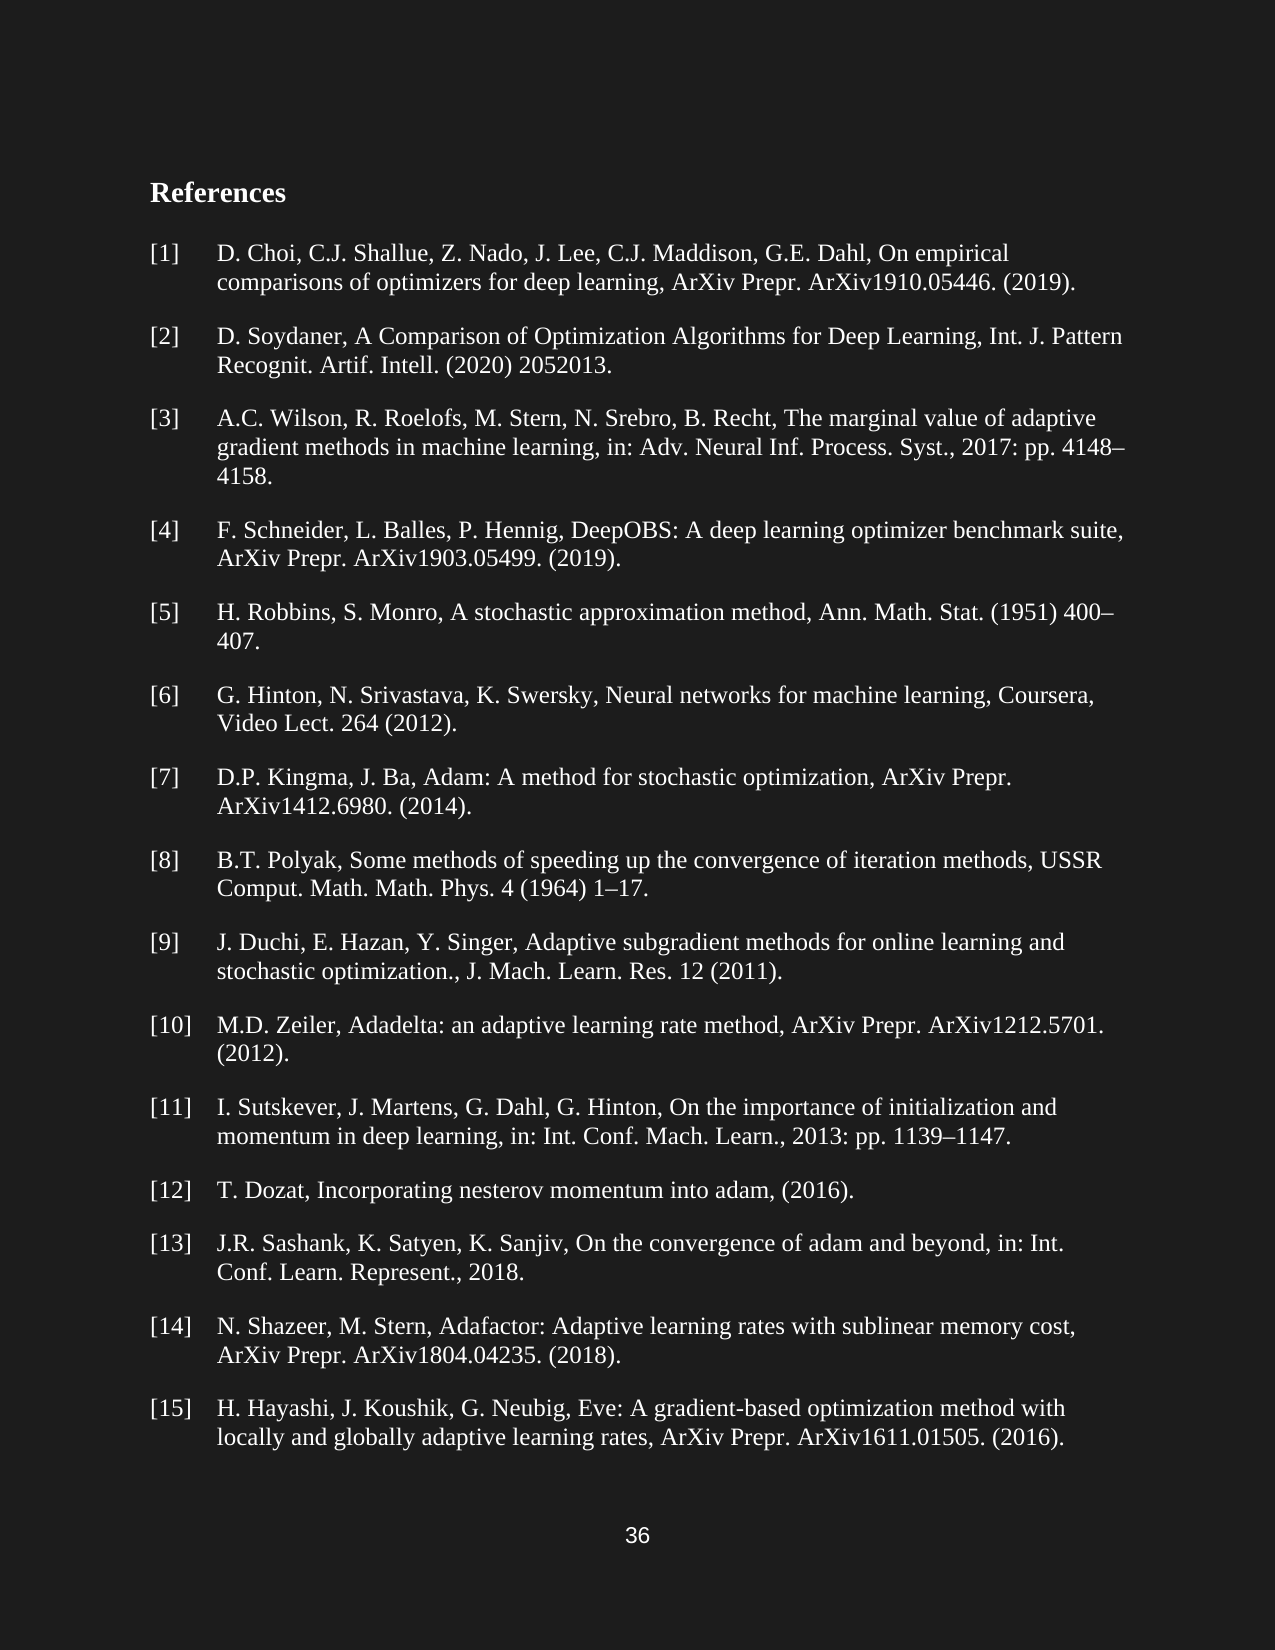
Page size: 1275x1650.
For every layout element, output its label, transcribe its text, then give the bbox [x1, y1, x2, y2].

text [5] H. Robbins, S. Monro, A stochastic approximation method, Ann. Math. Stat. (1951) 400–407. [150, 597, 1125, 655]
text [9] J. Duchi, E. Hazan, Y. Singer, Adaptive subgradient methods for online learning and stochastic optimization., J. Mach. Learn. Res. 12 (2011). [150, 927, 1125, 985]
text [11] I. Sutskever, J. Martens, G. Dahl, G. Hinton, On the importance of initialization and momentum in deep learning, in: Int. Conf. Mach. Learn., 2013: pp. 1139–1147. [150, 1092, 1125, 1150]
text [14] N. Shazeer, M. Stern, Adafactor: Adaptive learning rates with sublinear memory cost, ArXiv Prepr. ArXiv1804.04235. (2018). [150, 1311, 1125, 1368]
text [12] T. Dozat, Incorporating nesterov momentum into adam, (2016). [150, 1175, 1125, 1203]
text [13] J.R. Sashank, K. Satyen, K. Sanjiv, On the convergence of adam and beyond, in: Int. Conf. Learn. Represent., 2018. [150, 1228, 1125, 1286]
text [2] D. Soydaner, A Comparison of Optimization Algorithms for Deep Learning, Int. J. Pattern Recognit. Artif. Intell. (2020) 2052013. [150, 321, 1125, 378]
text [10] M.D. Zeiler, Adadelta: an adaptive learning rate method, ArXiv Prepr. ArXiv1212.5701. (2012). [150, 1010, 1125, 1067]
subtitle References [150, 175, 1125, 208]
text [15] H. Hayashi, J. Koushik, G. Neubig, Eve: A gradient-based optimization method with locally and globally adaptive learning rates, ArXiv Prepr. ArXiv1611.01505. (2016). [150, 1393, 1125, 1451]
text [6] G. Hinton, N. Srivastava, K. Swersky, Neural networks for machine learning, Coursera, Video Lect. 264 (2012). [150, 680, 1125, 737]
text [8] B.T. Polyak, Some methods of speeding up the convergence of iteration methods, USSR Comput. Math. Math. Phys. 4 (1964) 1–17. [150, 845, 1125, 902]
text [4] F. Schneider, L. Balles, P. Hennig, DeepOBS: A deep learning optimizer benchmark suite, ArXiv Prepr. ArXiv1903.05499. (2019). [150, 515, 1125, 572]
text [7] D.P. Kingma, J. Ba, Adam: A method for stochastic optimization, ArXiv Prepr. ArXiv1412.6980. (2014). [150, 762, 1125, 820]
text [3] A.C. Wilson, R. Roelofs, M. Stern, N. Srebro, B. Recht, The marginal value of adaptive gradient methods in machine learning, in: Adv. Neural Inf. Process. Syst., 2017: pp. 4148–4158. [150, 403, 1125, 490]
text [1] D. Choi, C.J. Shallue, Z. Nado, J. Lee, C.J. Maddison, G.E. Dahl, On empirical comparisons of optimizers for deep learning, ArXiv Prepr. ArXiv1910.05446. (2019). [150, 238, 1125, 296]
